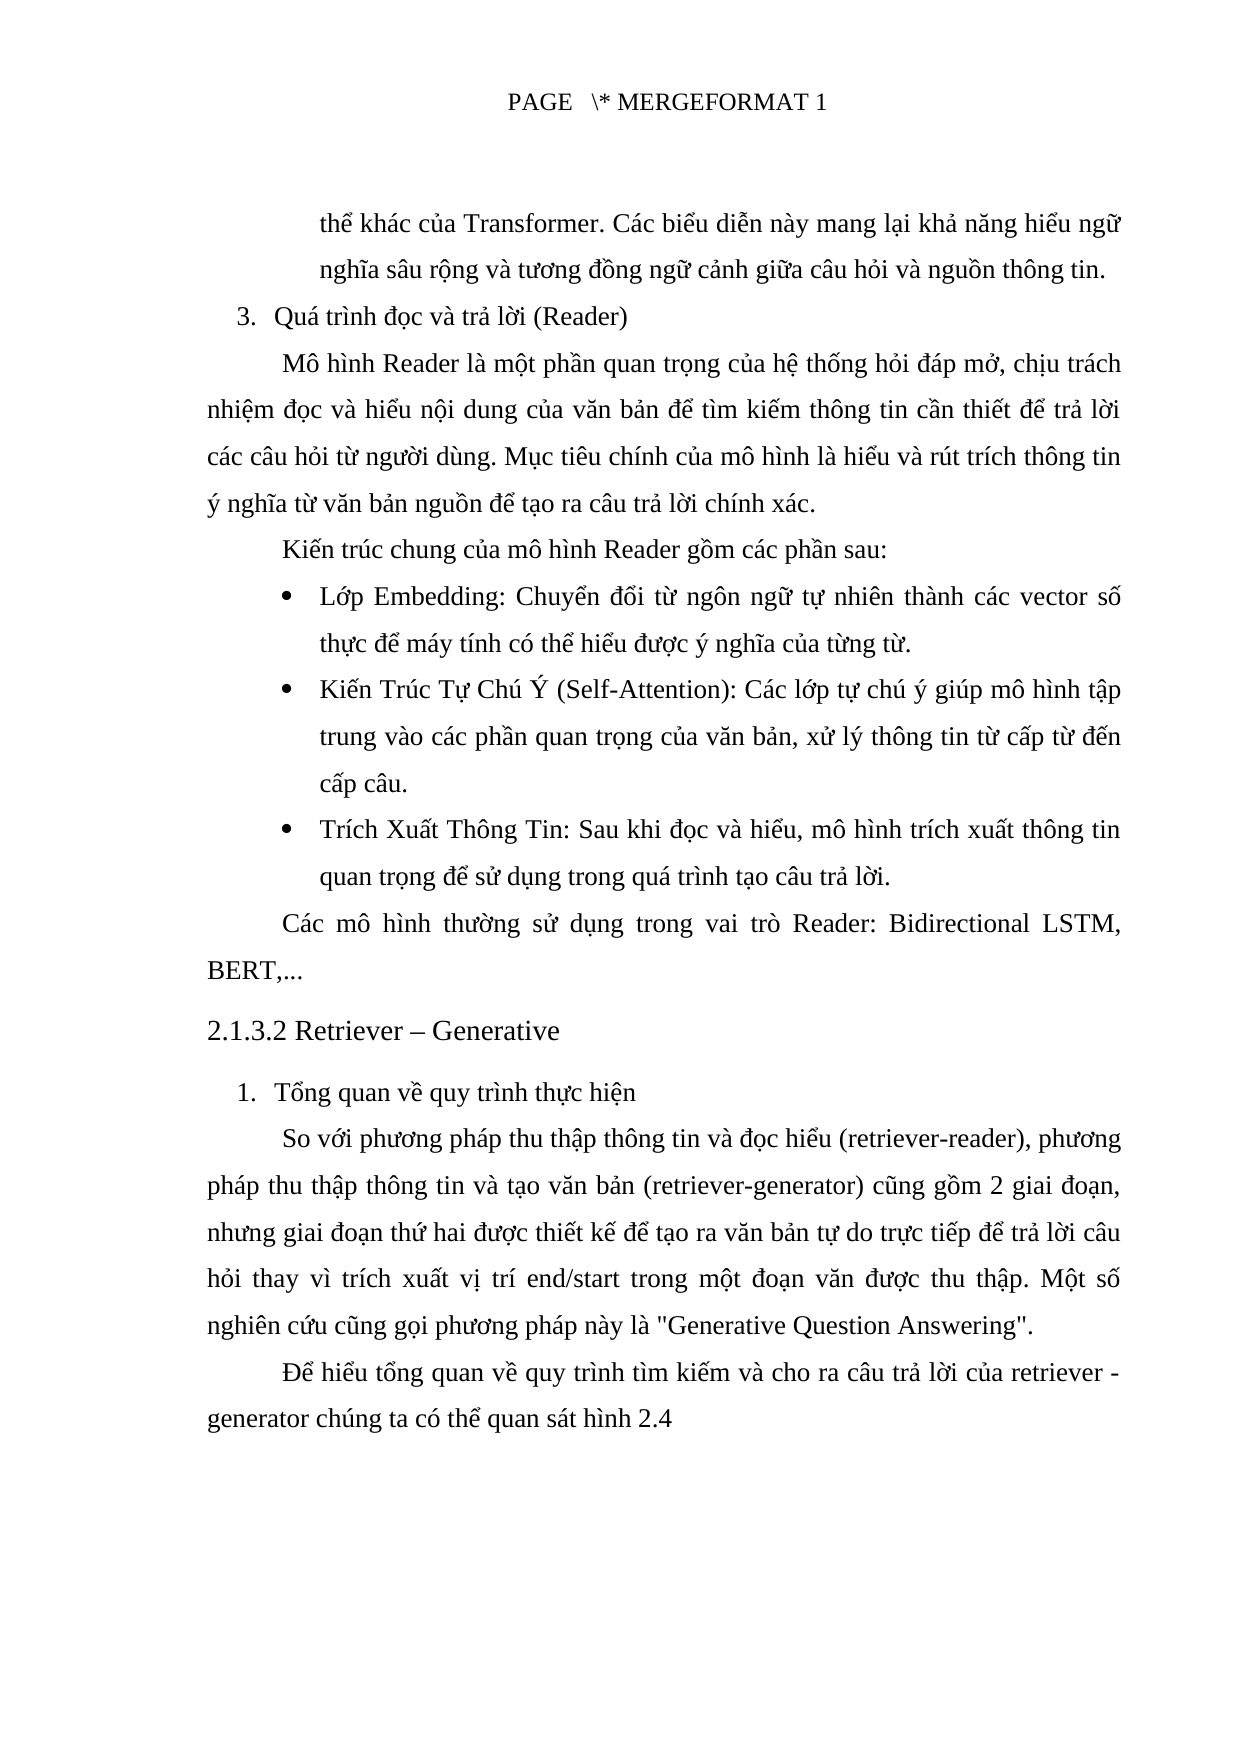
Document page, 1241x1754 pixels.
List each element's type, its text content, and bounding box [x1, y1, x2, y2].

list Kiến Trúc Tự Chú Ý (Self-Attention): Các lớp tự chú ý giúp mô hình tập trung vào các phần quan trọng của văn bản, xử lý thông tin từ cấp từ đến cấp câu. [282, 673, 1122, 798]
text Mô hình Reader là một phần quan trọng của hệ thống hỏi đáp mở, chịu trách nhiệm đọc và hiểu nội dung của văn bản để tìm kiếm thông tin cần thiết để trả lời các câu hỏi từ người dùng. Mục tiêu chính của mô hình là hiểu và rút trích thông tin ý nghĩa từ văn bản nguồn để tạo ra câu trả lời chính xác. [207, 347, 1122, 518]
text Để hiểu tổng quan về quy trình tìm kiếm và cho ra câu trả lời của retriever - generator chúng ta có thể quan sát hình 2.4 [207, 1356, 1122, 1433]
list Tổng quan về quy trình thực hiện [236, 1076, 1122, 1107]
subtitle Retriever – Generative [207, 1013, 1122, 1046]
text Kiến trúc chung của mô hình Reader gồm các phần sau: [207, 533, 1122, 564]
list Trích Xuất Thông Tin: Sau khi đọc và hiểu, mô hình trích xuất thông tin quan trọng để sử dụng trong quá trình tạo câu trả lời. [282, 814, 1122, 892]
text Các mô hình thường sử dụng trong vai trò Reader: Bidirectional LSTM, BERT,... [207, 907, 1122, 985]
list Lớp Embedding: Chuyển đổi từ ngôn ngữ tự nhiên thành các vector số thực để máy tính có thể hiểu được ý nghĩa của từng từ. [282, 580, 1122, 658]
text So với phương pháp thu thập thông tin và đọc hiểu (retriever-reader), phương pháp thu thập thông tin và tạo văn bản (retriever-generator) cũng gồm 2 giai đoạn, nhưng giai đoạn thứ hai được thiết kế để tạo ra văn bản tự do trực tiếp để trả lời câu hỏi thay vì trích xuất vị trí end/start trong một đoạn văn được thu thập. Một số nghiên cứu cũng gọi phương pháp này là "Generative Question Answering". [207, 1122, 1122, 1340]
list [282, 207, 1122, 284]
list Quá trình đọc và trả lời (Reader) [236, 300, 1122, 331]
